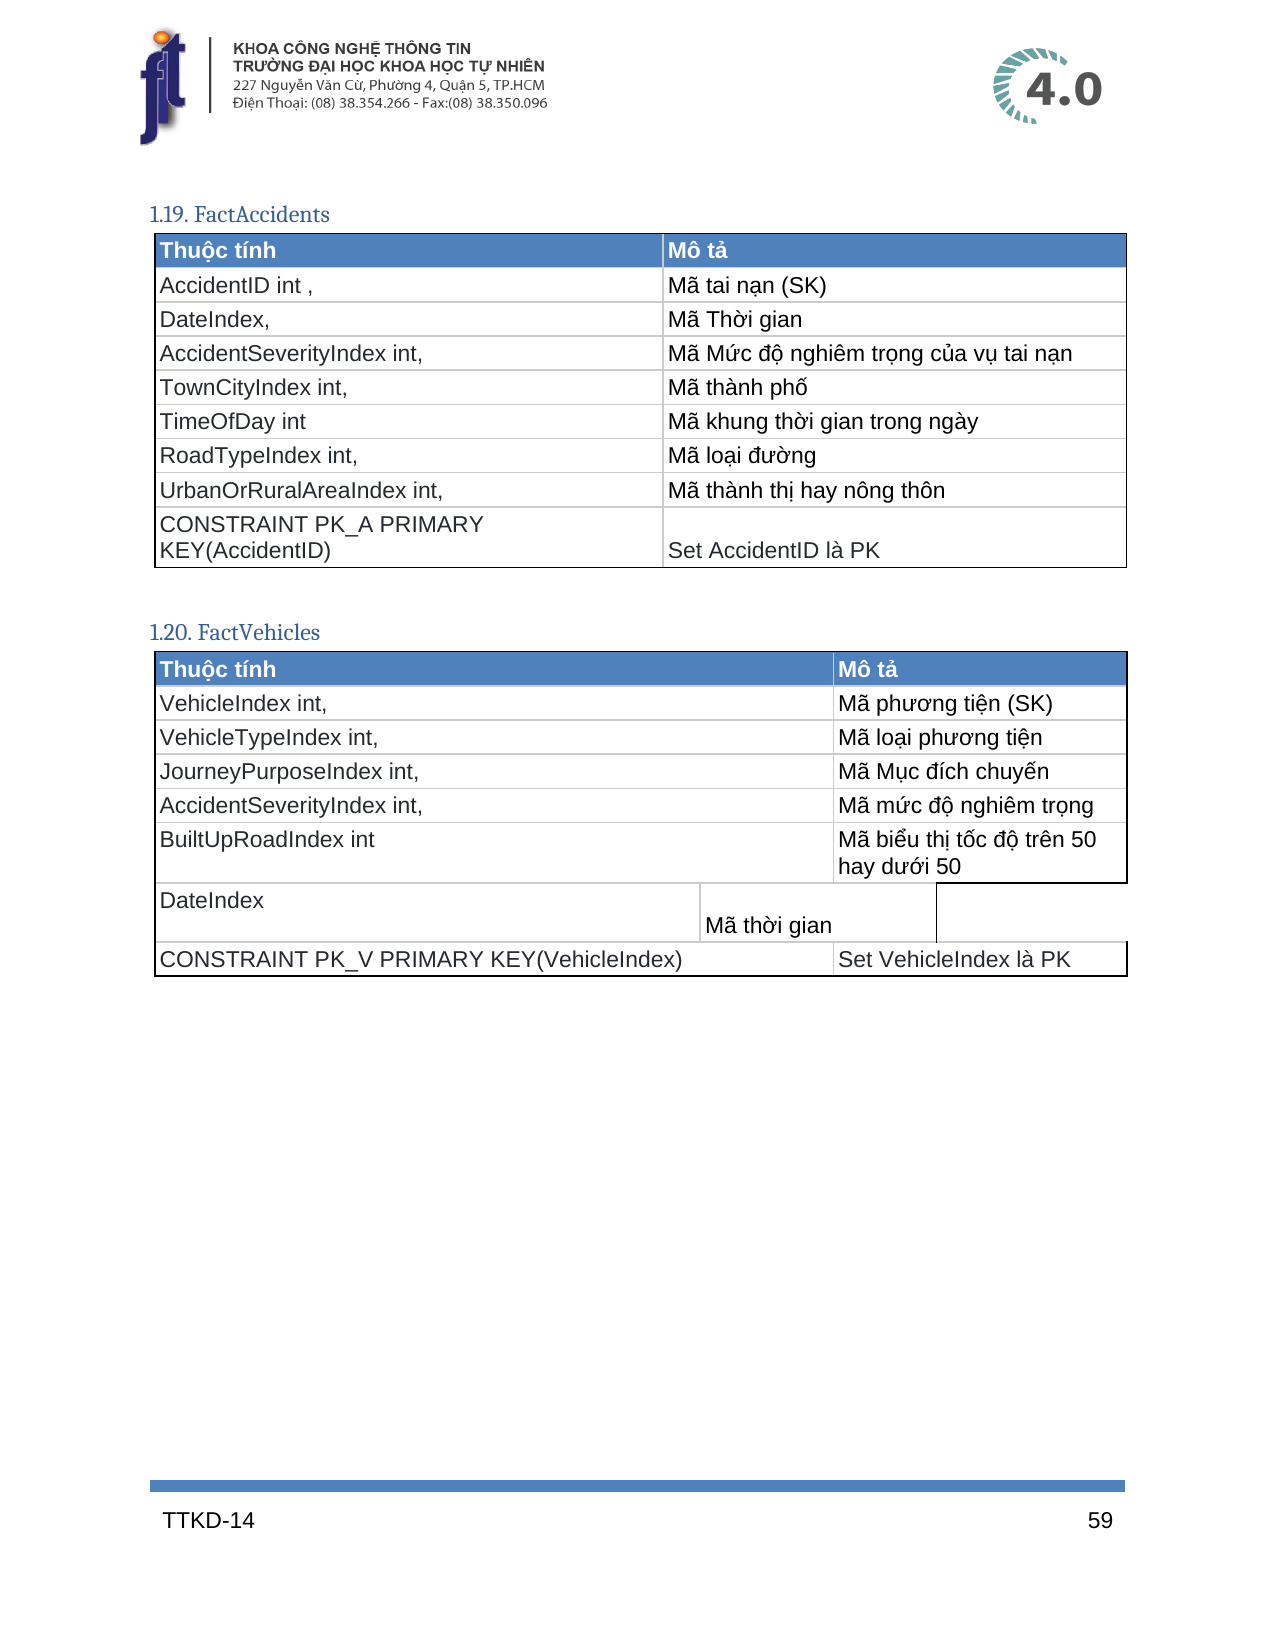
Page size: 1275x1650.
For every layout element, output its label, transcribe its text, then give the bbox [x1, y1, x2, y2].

picture [117, 21, 580, 167]
subtitle 1.20. FactVehicles [150, 619, 1125, 647]
table_header Thuộc tính [156, 652, 833, 685]
table_header Mô tả [834, 652, 1126, 685]
table_cell Mã Thời gian [664, 303, 1126, 335]
table_cell CONSTRAINT PK_A PRIMARY KEY(AccidentID) [156, 508, 662, 567]
table_cell Mã thời gian [701, 884, 936, 941]
table_cell VehicleTypeIndex int, [156, 721, 833, 753]
table_cell Mã phương tiện (SK) [834, 687, 1126, 719]
picture [985, 41, 1108, 127]
table_header Mô tả [664, 234, 1126, 267]
table_cell JourneyPurposeIndex int, [156, 755, 833, 787]
table_cell UrbanOrRuralAreaIndex int, [156, 473, 662, 506]
table_cell Mã loại phương tiện [834, 721, 1126, 753]
table_cell AccidentSeverityIndex int, [156, 337, 662, 369]
table_cell Mã Mục đích chuyến [834, 755, 1126, 787]
table_cell Mã thành phố [664, 371, 1126, 403]
table_cell TownCityIndex int, [156, 371, 662, 403]
table_cell RoadTypeIndex int, [156, 439, 662, 472]
table_cell Mã biểu thị tốc độ trên 50 hay dưới 50 [834, 823, 1126, 882]
table_cell Set AccidentID là PK [664, 508, 1126, 567]
table_cell Mã Mức độ nghiêm trọng của vụ tai nạn [664, 337, 1126, 369]
table_cell TimeOfDay int [156, 405, 662, 438]
table_cell Mã khung thời gian trong ngày [664, 405, 1126, 438]
table_cell DateIndex [156, 884, 699, 941]
table_cell Mã loại đường [664, 439, 1126, 472]
table_cell Mã thành thị hay nông thôn [664, 473, 1126, 506]
table_cell CONSTRAINT PK_V PRIMARY KEY(VehicleIndex) [156, 943, 833, 975]
subtitle 1.19. FactAccidents [150, 201, 1125, 229]
table_cell Mã tai nạn (SK) [664, 268, 1126, 301]
table_cell BuiltUpRoadIndex int [156, 823, 833, 882]
table_cell VehicleIndex int, [156, 687, 833, 719]
table_cell Set VehicleIndex là PK [834, 943, 1126, 975]
table_cell AccidentSeverityIndex int, [156, 789, 833, 822]
table_cell DateIndex, [156, 303, 662, 335]
table_header Thuộc tính [156, 234, 662, 267]
table_cell AccidentID int , [156, 268, 662, 301]
table_cell Mã mức độ nghiêm trọng [834, 789, 1126, 822]
